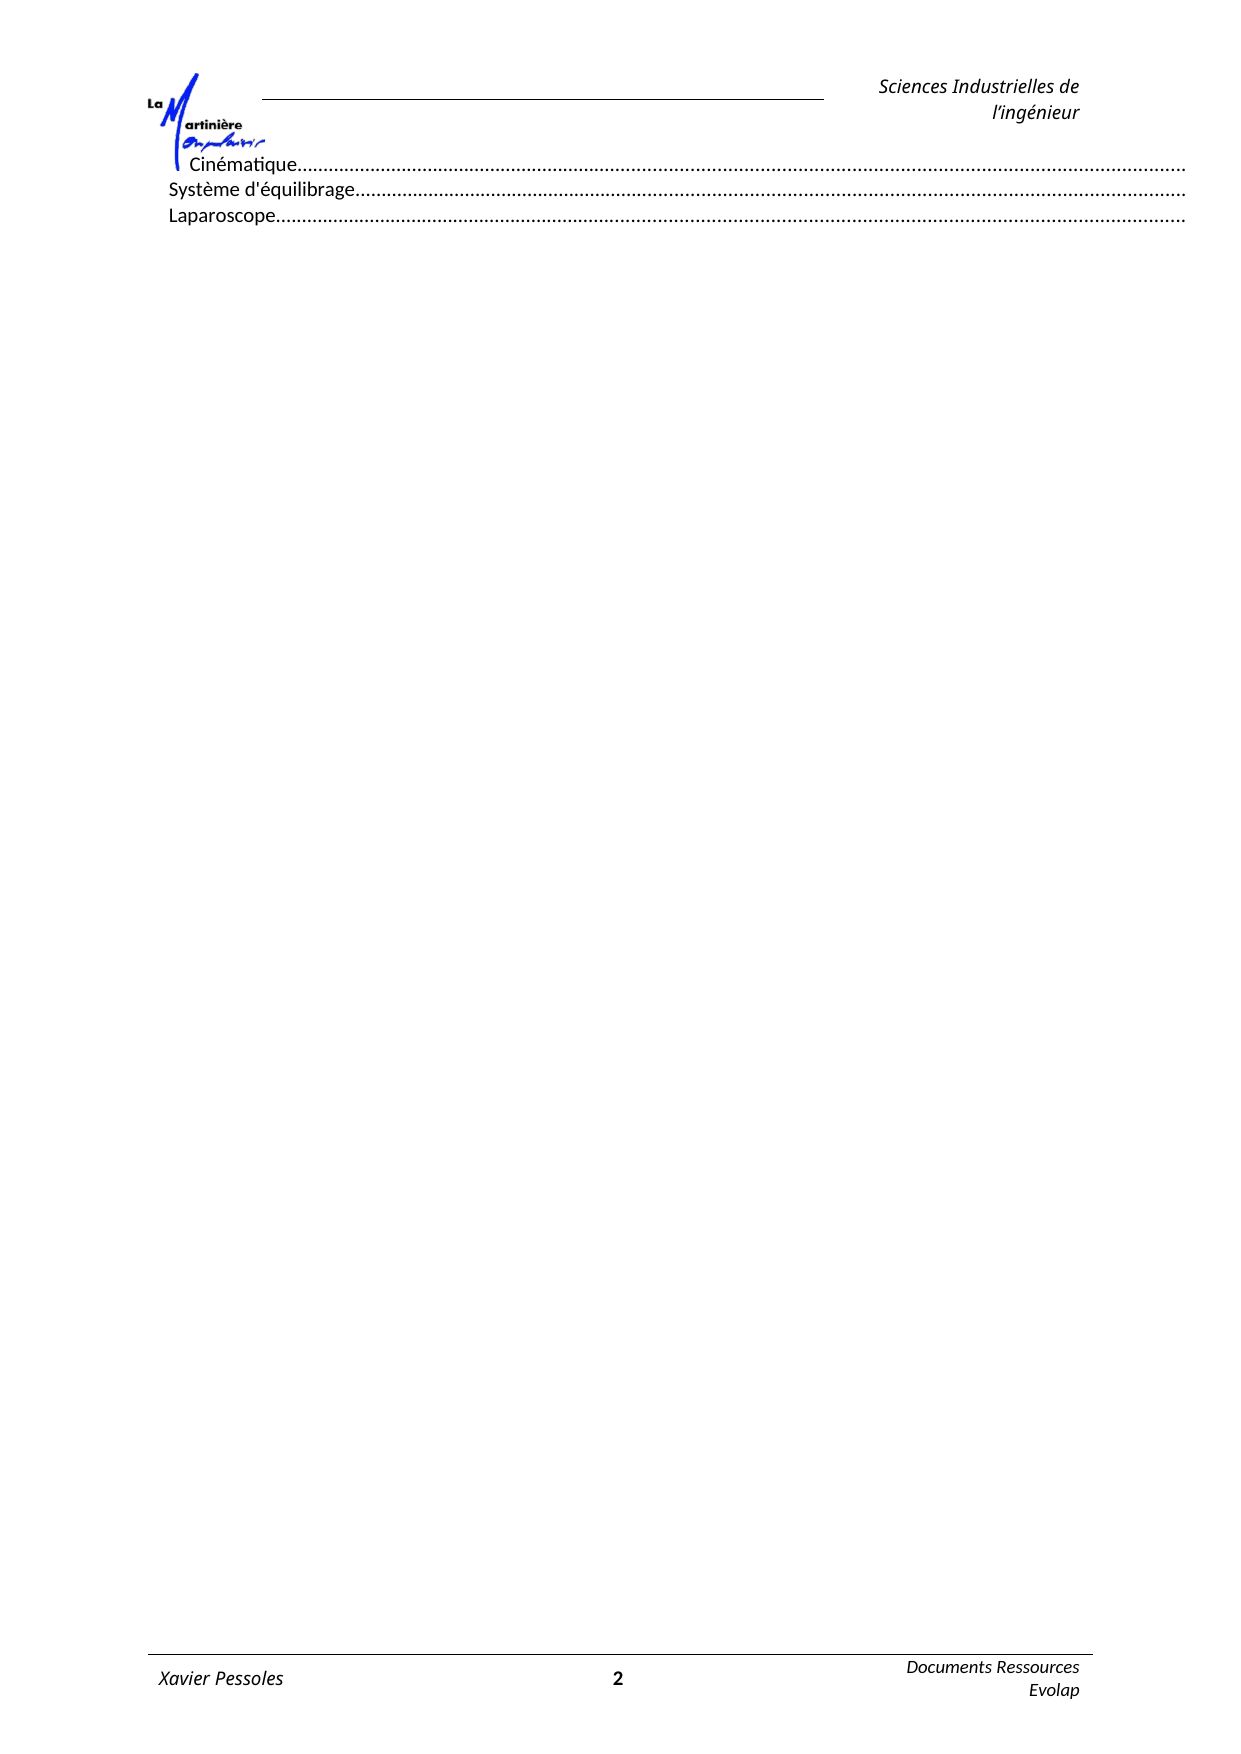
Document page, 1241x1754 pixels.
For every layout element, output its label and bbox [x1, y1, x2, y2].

picture [147, 73, 266, 171]
picture [235, 162, 240, 171]
picture [208, 162, 213, 171]
